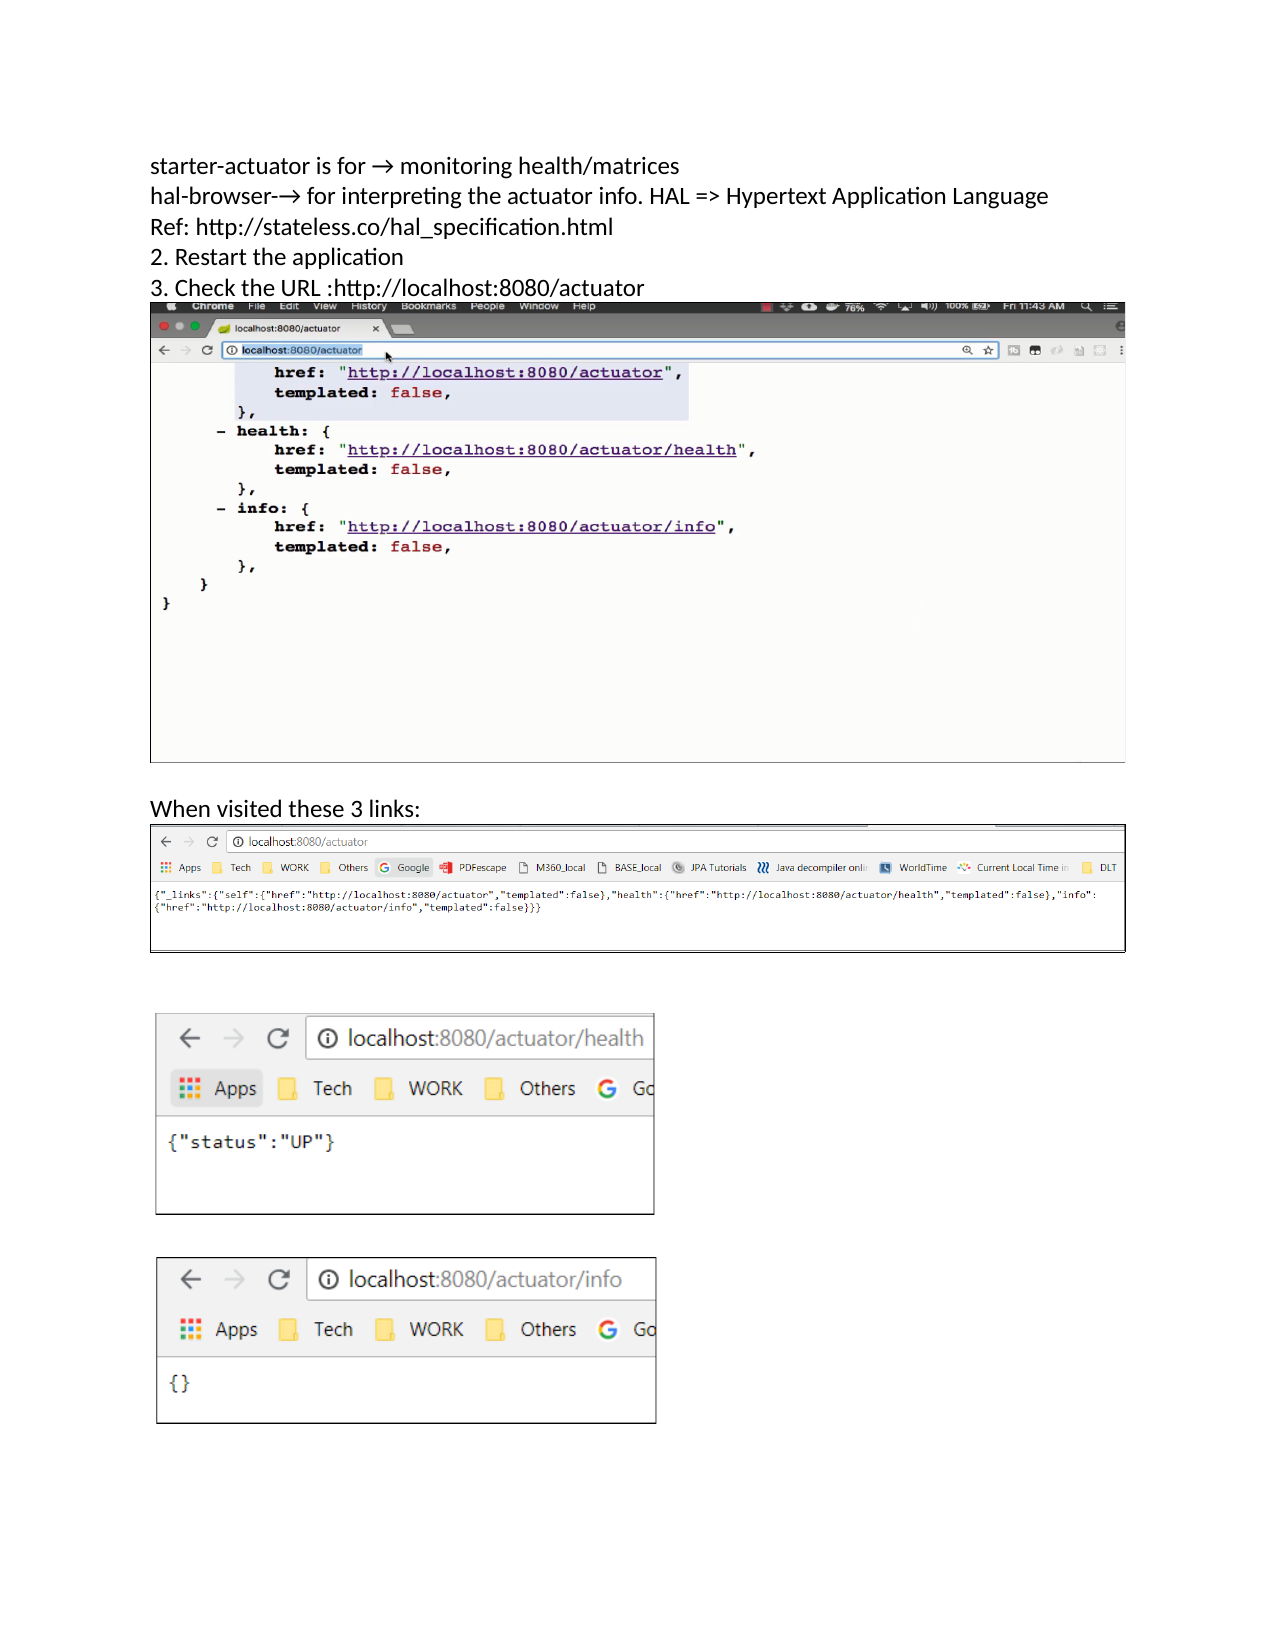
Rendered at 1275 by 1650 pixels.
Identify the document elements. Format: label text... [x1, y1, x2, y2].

text Ref: http://stateless.co/hal_specification.html [150, 211, 1125, 242]
text 3. Check the URL :http://localhost:8080/actuator [150, 272, 1125, 302]
text When visited these 3 links: [150, 793, 1125, 823]
picture [150, 302, 1125, 763]
picture [155, 1013, 655, 1215]
text 2. Restart the application [150, 242, 1125, 272]
text hal-browser-→ for interpreting the actuator info. HAL => Hypertext Application Language [150, 181, 1125, 211]
picture [151, 825, 1125, 951]
picture [156, 1257, 657, 1424]
text starter-actuator is for → monitoring health/matrices [150, 150, 1125, 181]
